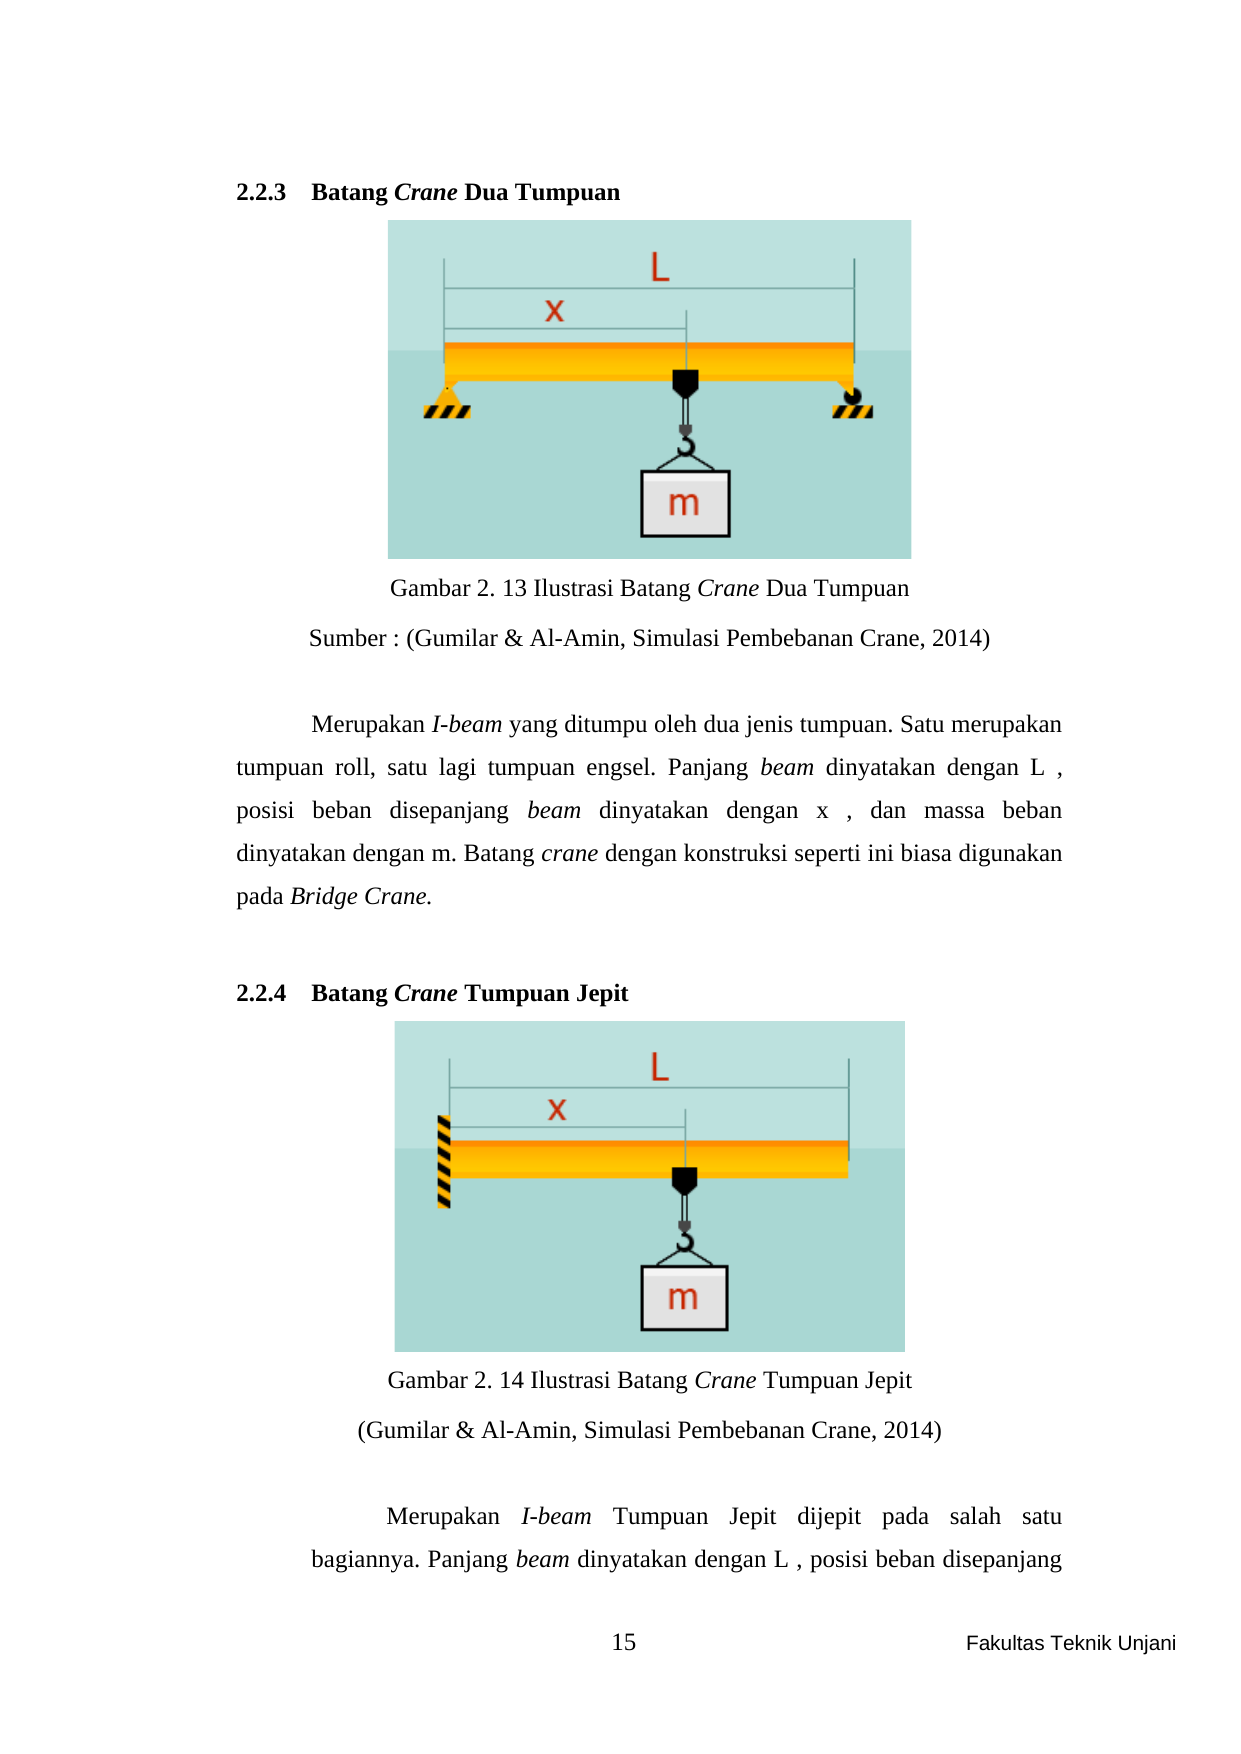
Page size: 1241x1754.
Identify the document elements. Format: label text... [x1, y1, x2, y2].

picture [387, 220, 912, 559]
text Gambar 2. 14 Ilustrasi Batang Crane Tumpuan Jepit [236, 1366, 1063, 1394]
subtitle 2.2.3 Batang Crane Dua Tumpuan [236, 177, 1063, 206]
text Merupakan I-beam yang ditumpu oleh dua jenis tumpuan. Satu merupakan tumpuan roll, satu lagi tumpuan engsel. Panjang beam dinyatakan dengan L , posisi beban disepanjang beam dinyatakan dengan x , dan massa beban dinyatakan dengan m. Batang crane dengan konstruksi seperti ini biasa digunakan pada Bridge Crane. [236, 709, 1063, 910]
text Gambar 2. 13 Ilustrasi Batang Crane Dua Tumpuan [236, 573, 1063, 602]
picture [394, 1021, 905, 1352]
text Sumber : [236, 623, 1063, 651]
subtitle 2.2.4 Batang Crane Tumpuan Jepit [236, 978, 1063, 1007]
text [311, 1501, 1063, 1573]
